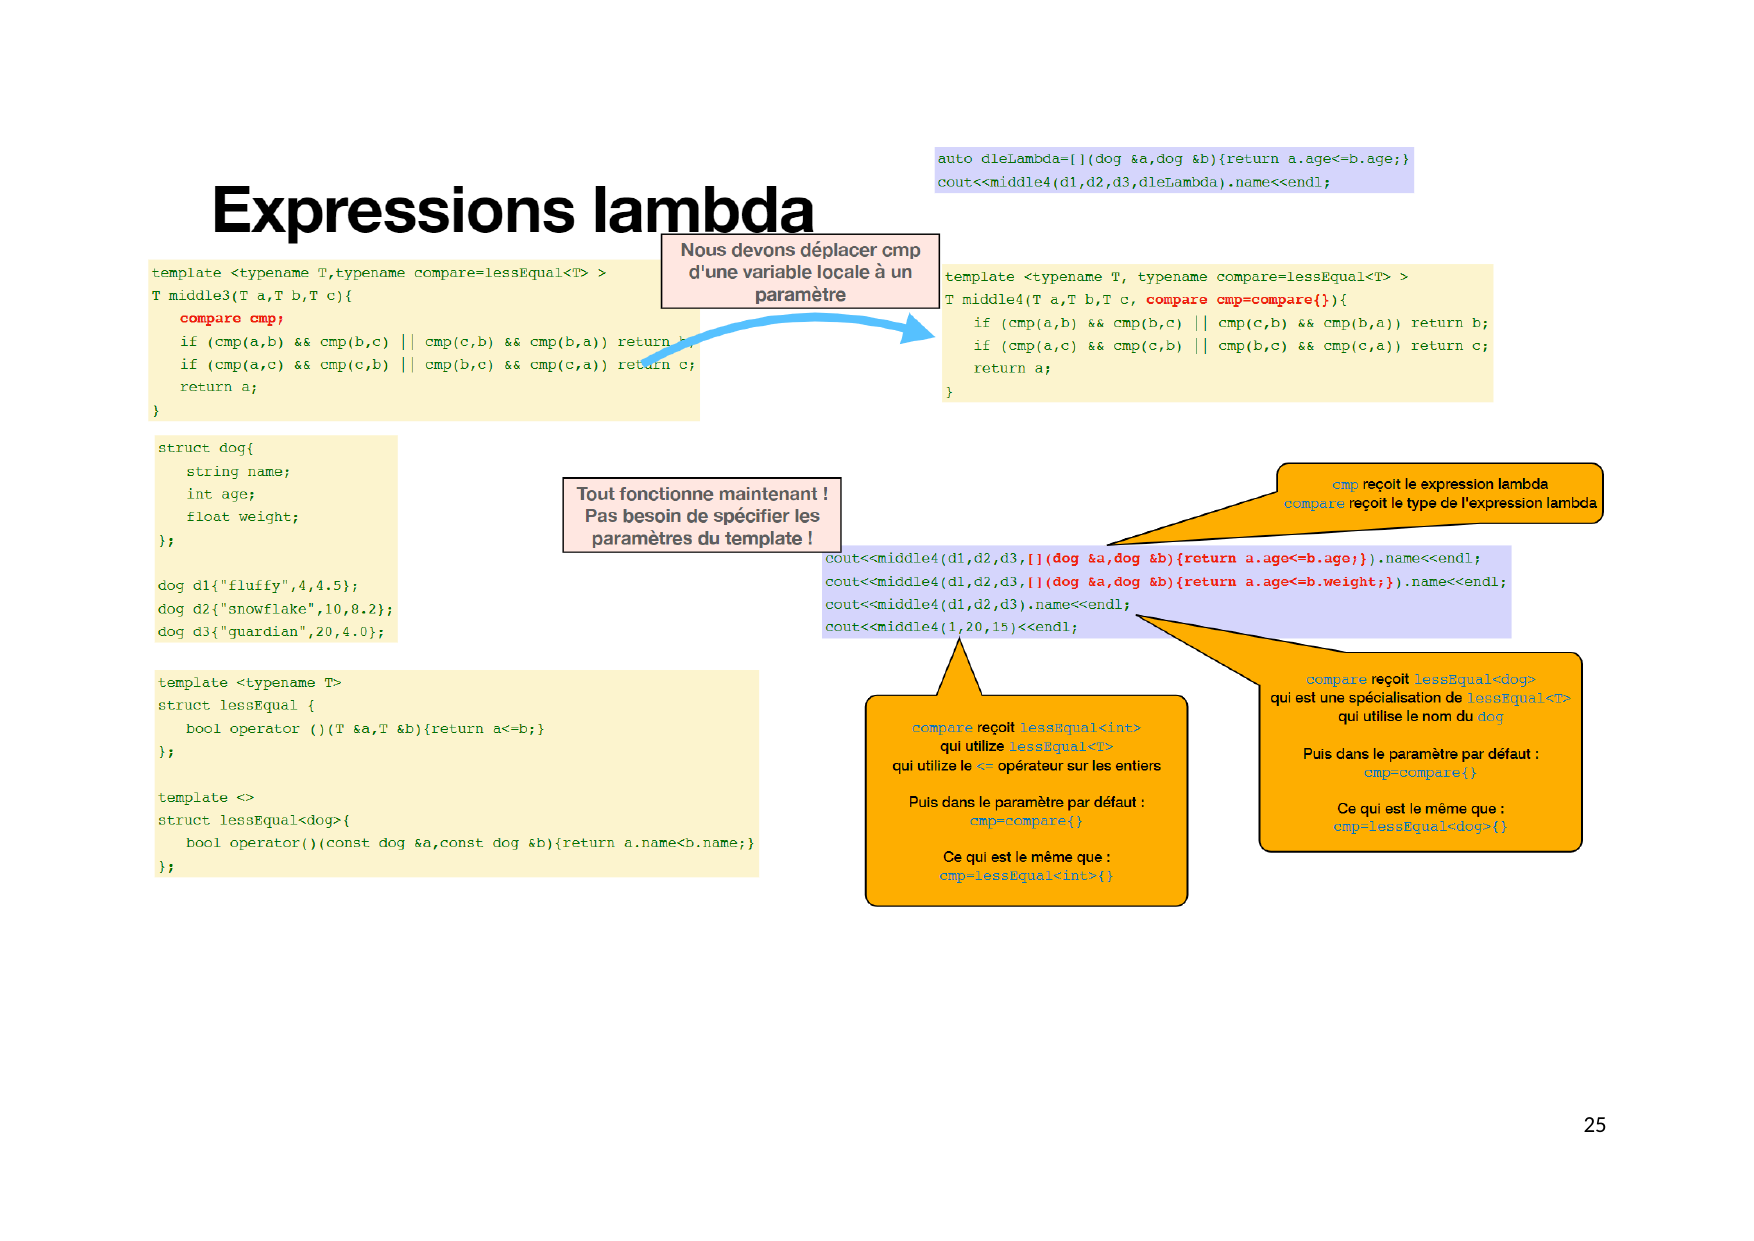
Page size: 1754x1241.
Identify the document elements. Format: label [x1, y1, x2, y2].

picture [147, 147, 1605, 907]
